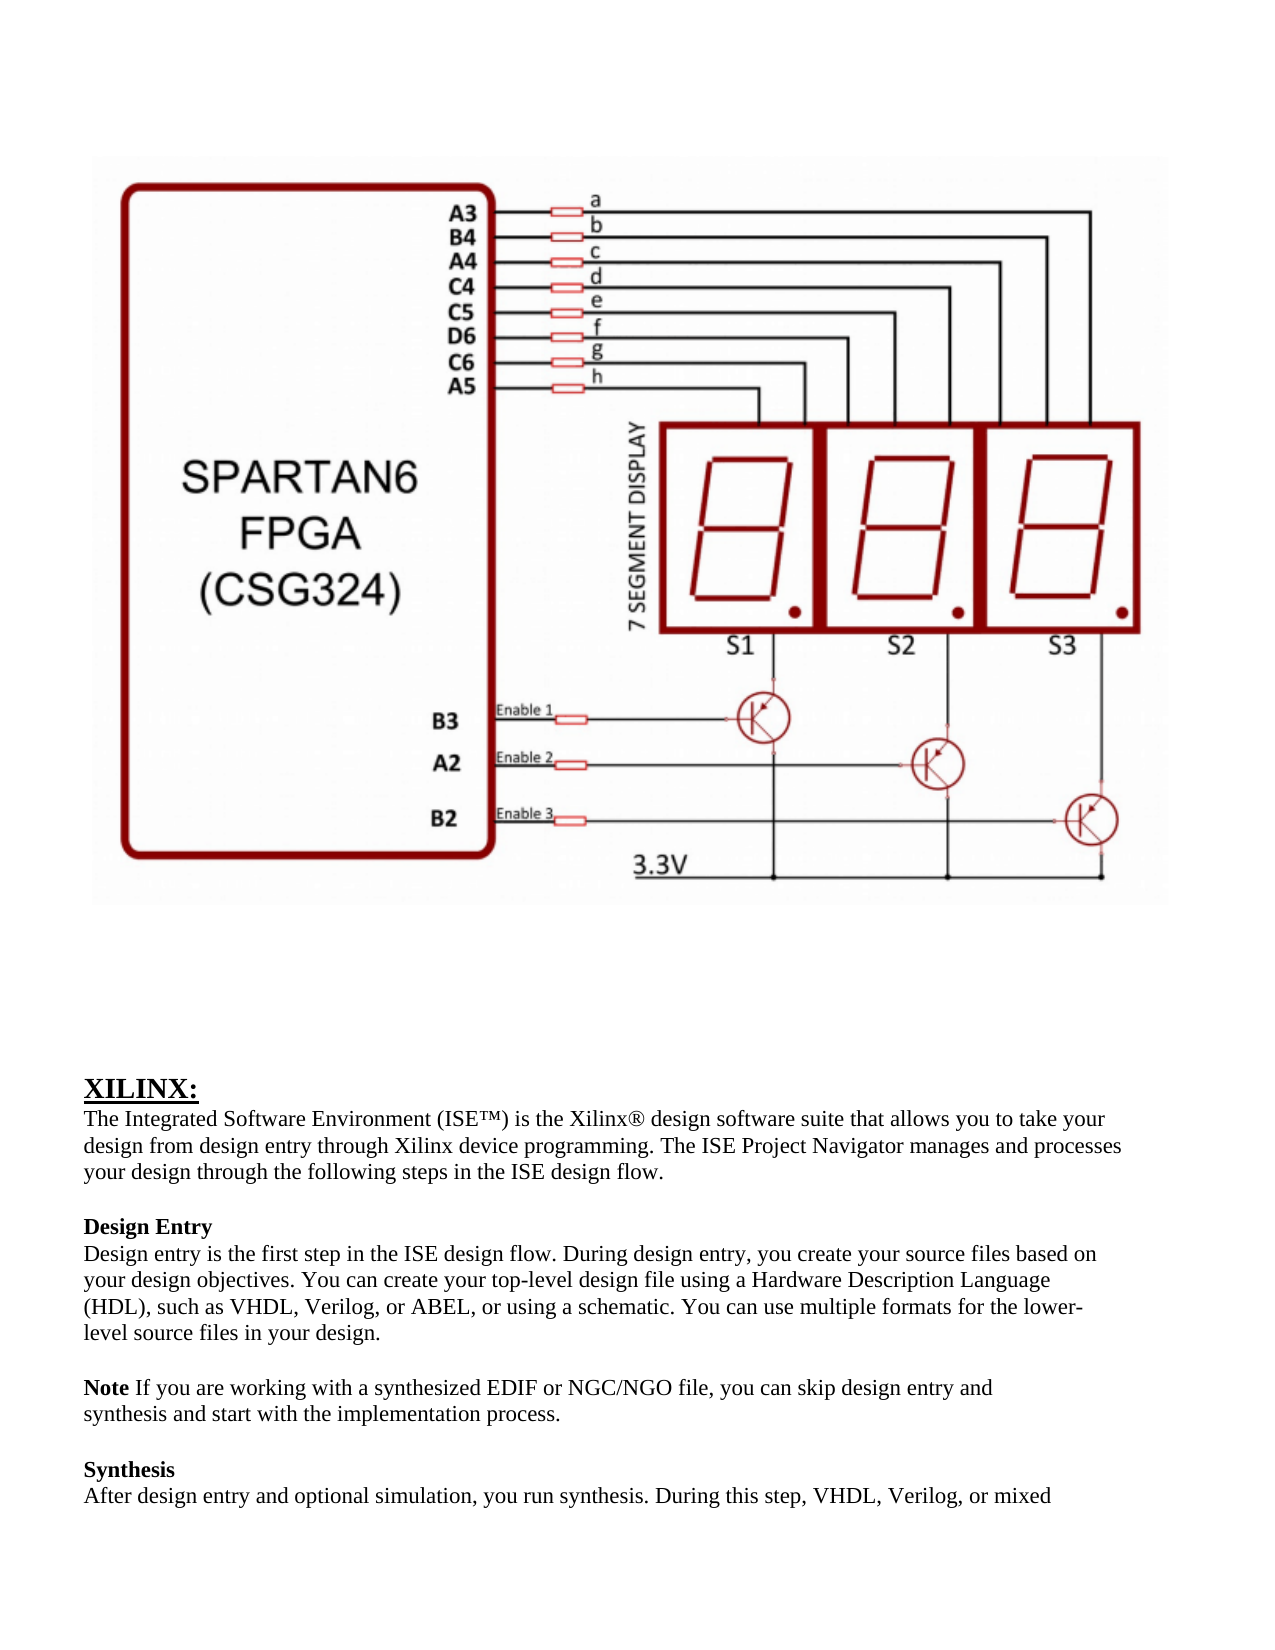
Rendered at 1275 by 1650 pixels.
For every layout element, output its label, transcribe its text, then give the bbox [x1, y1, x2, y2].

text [83, 1482, 1121, 1509]
text Design Entry [83, 1214, 1177, 1240]
text Note If you are working with a synthesized EDIF or NGC/NGO file, you can skip design entry and synthesis and start with the implementation process. [83, 1374, 1076, 1427]
text The Integrated Software Environment (ISE™) is the Xilinx® design software suite that allows you to take your design from design entry through Xilinx device programming. The ISE Project Navigator manages and processes your design through the following steps in the ISE design flow. [83, 1105, 1127, 1184]
picture [92, 156, 1169, 905]
text XILINX: [83, 1072, 1177, 1105]
text Design entry is the first step in the ISE design flow. During design entry, you create your source files based on your design objectives. You can create your top-level design file using a Hardware Description Language (HDL), such as VHDL, Verilog, or ABEL, or using a schematic. You can use multiple formats for the lower-level source files in your design. [83, 1240, 1118, 1345]
text Synthesis [83, 1456, 1177, 1482]
